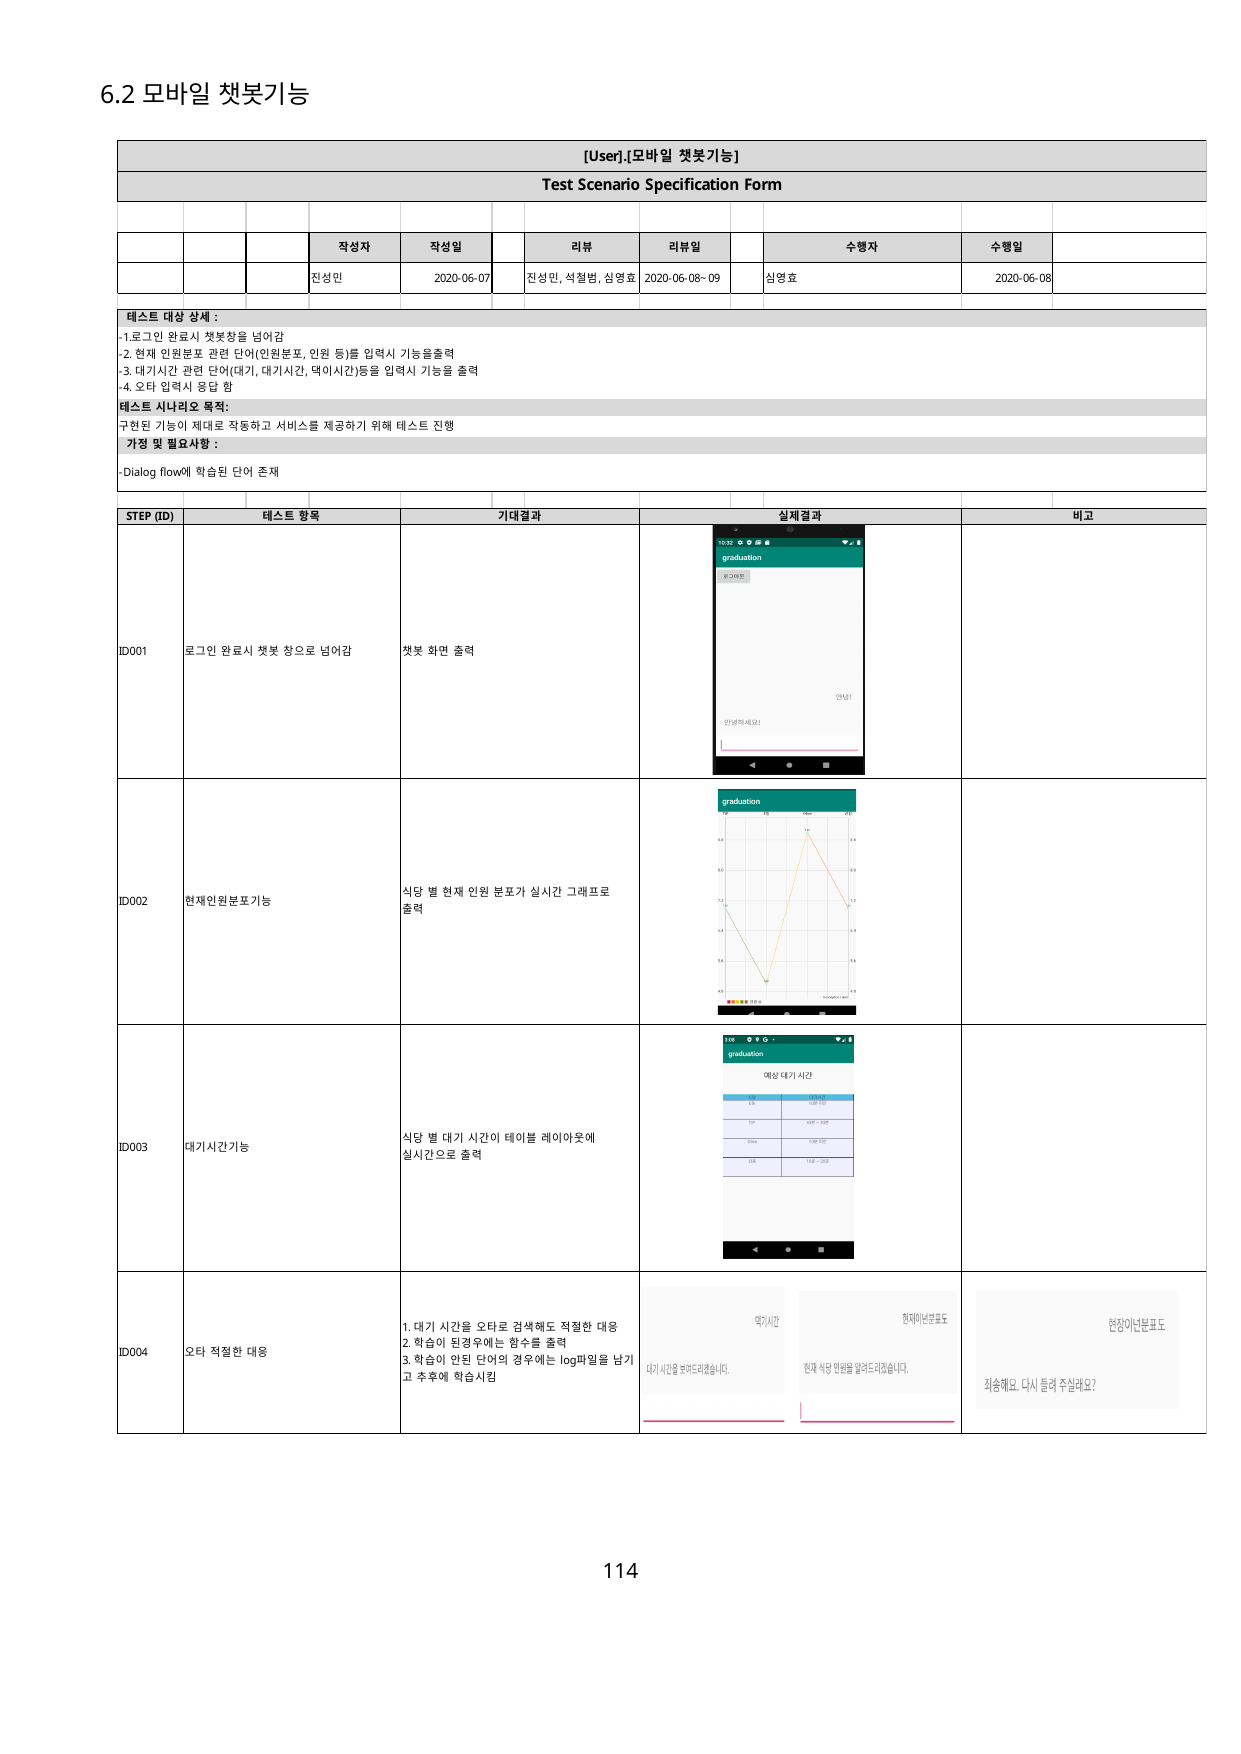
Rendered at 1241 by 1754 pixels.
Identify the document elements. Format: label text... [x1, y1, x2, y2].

text 6.2 모바일 챗봇기능 [75, 75, 1165, 111]
